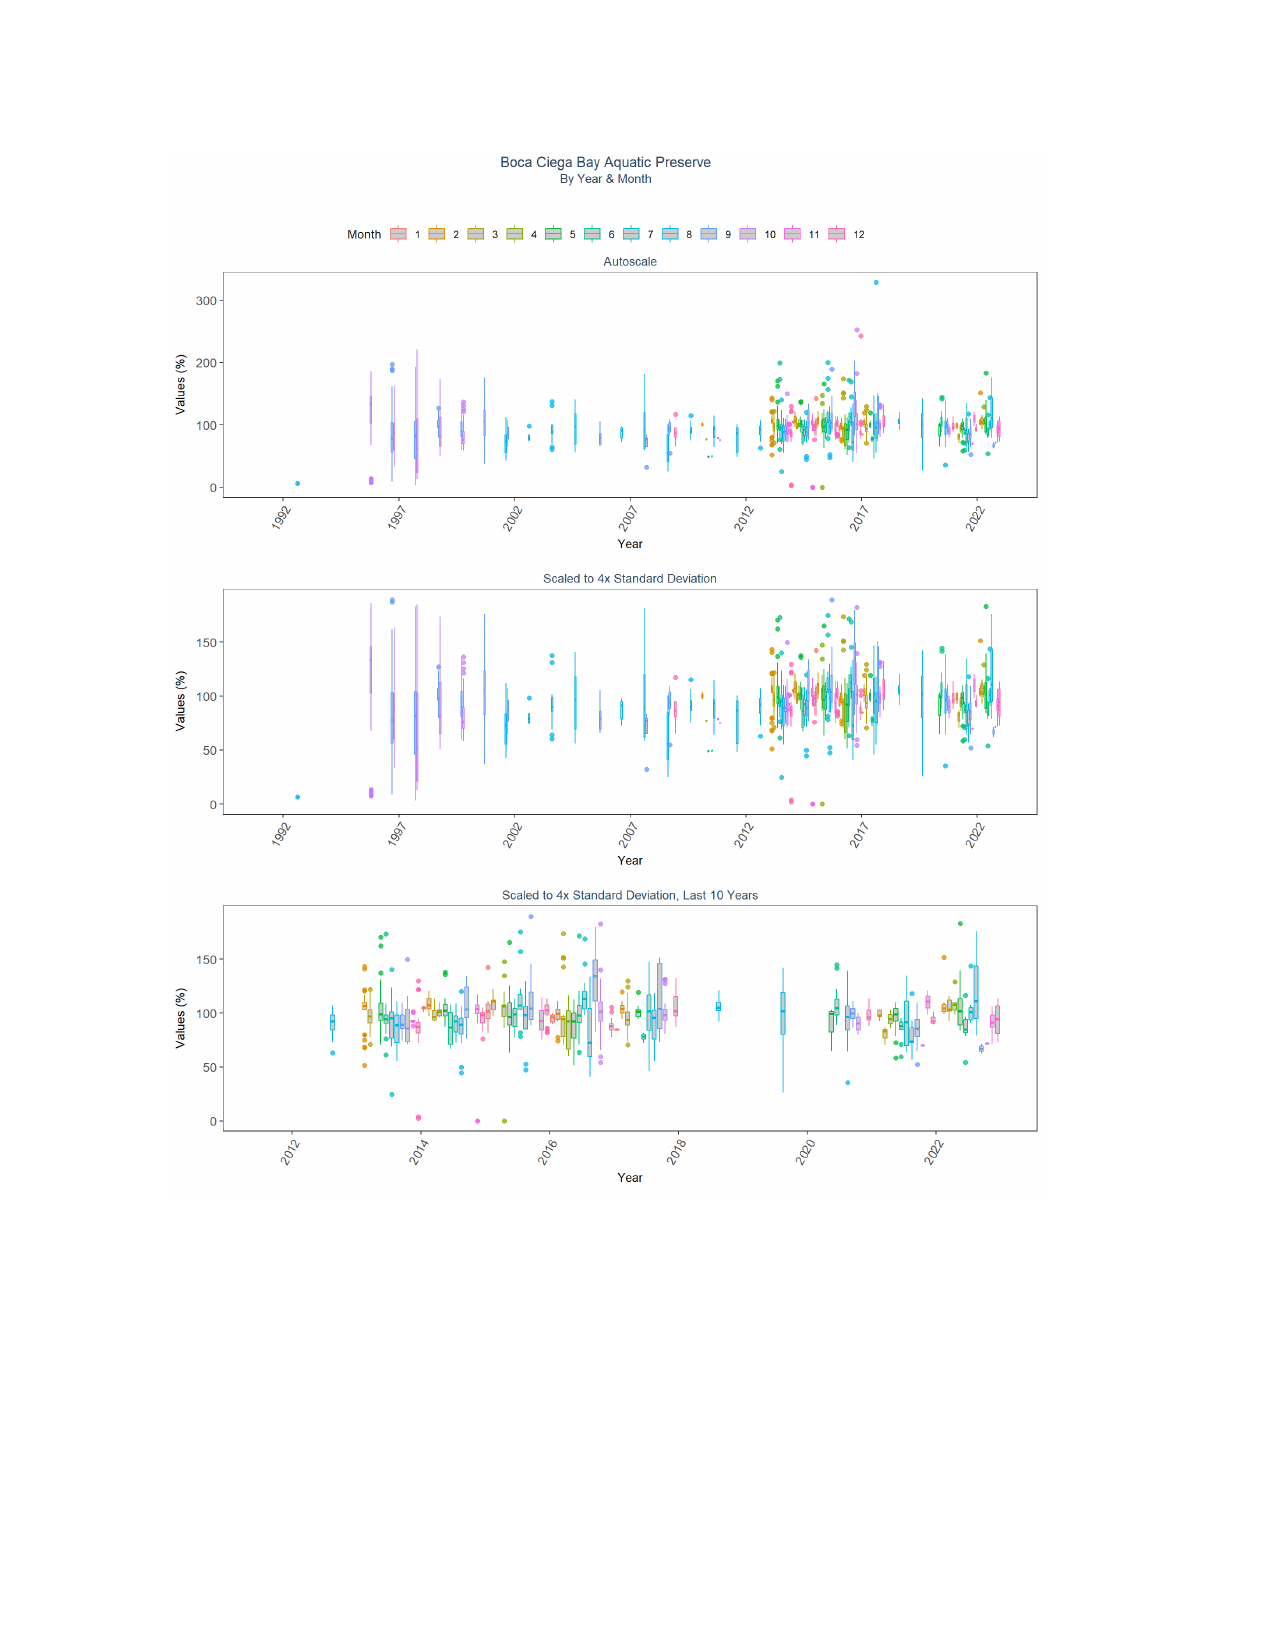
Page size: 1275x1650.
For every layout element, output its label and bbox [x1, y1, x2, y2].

picture [168, 150, 1044, 1200]
